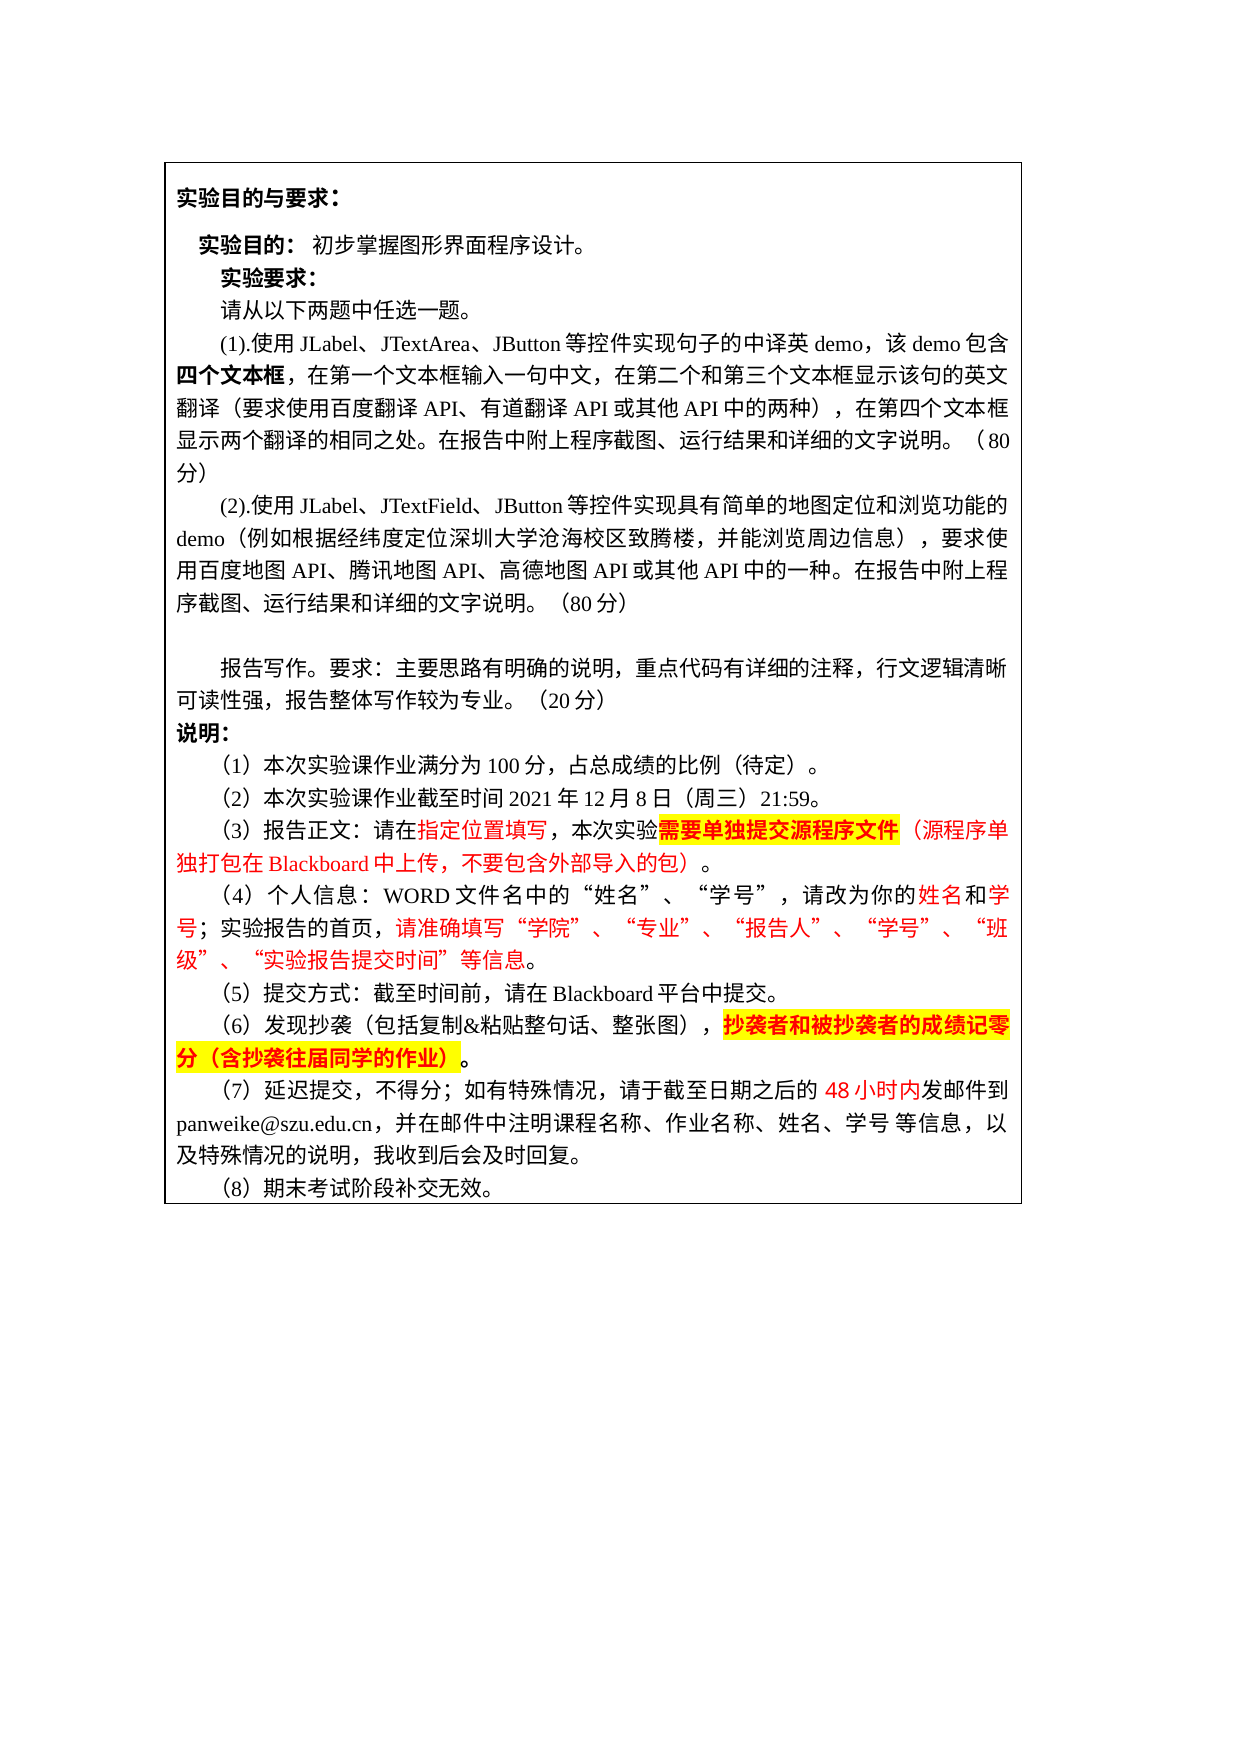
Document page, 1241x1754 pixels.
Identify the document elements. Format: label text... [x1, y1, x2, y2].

table_header 实验目的与要求： 实验目的： 初步掌握图形界面程序设计。 实验要求： 请从以下两题中任选一题。 (1).使用JLabel、JTextArea、JButton等控件实现句子的中译英demo，该demo包含四个文本框，在第一个文本框输入一句中文，在第二个和第三个文本框显示该句的英文翻译（要求使用百度翻译API、有道翻译API或其他API中的两种），在第四个文本框显示两个翻译的相同之处。在报告中附上程序截图、运行结果和详细的文字说明。（80分） (2).使用JLabel、JTextField、JButton等控件实现具有简单的地图定位和浏览功能的demo（例如根据经纬度定位深圳大学沧海校区致腾楼，并能浏览周边信息），要求使用百度地图API、腾讯地图API、高德地图API或其他API中的一种。在报告中附上程序截图、运行结果和详细的文字说明。（80分） 报告写作。要求：主要思路有明确的说明，重点代码有详细的注释，行文逻辑清晰可读性强，报告整体写作较为专业。（20分） 说明： （1）本次实验课作业满分为100分，占总成绩的比例（待定）。 （2）本次实验课作业截至时间2021年12月8日（周三）21:59。 （3）报告正文：请在指定位置填写，本次实验需要单独提交源程序文件（源程序单独打包在Blackboard中上传，不要包含外部导入的包）。 （4）个人信息：WORD文件名中的“姓名”、“学号”，请改为你的姓名和学号；实验报告的首页，请准确填写“学院”、“专业”、“报告人”、“学号”、“班级”、“实验报告提交时间”等信息。 （5）提交方式：截至时间前，请在Blackboard平台中提交。 （6）发现抄袭（包括复制&粘贴整句话、整张图），抄袭者和被抄袭者的成绩记零分（含抄袭往届同学的作业）。 （7）延迟提交，不得分；如有特殊情况，请于截至日期之后的48小时内发邮件到panweike@szu.edu.cn，并在邮件中注明课程名称、作业名称、姓名、学号 等信息，以及特殊情况的说明，我收到后会及时回复。 （8）期末考试阶段补交无效。 [166, 163, 1021, 1203]
